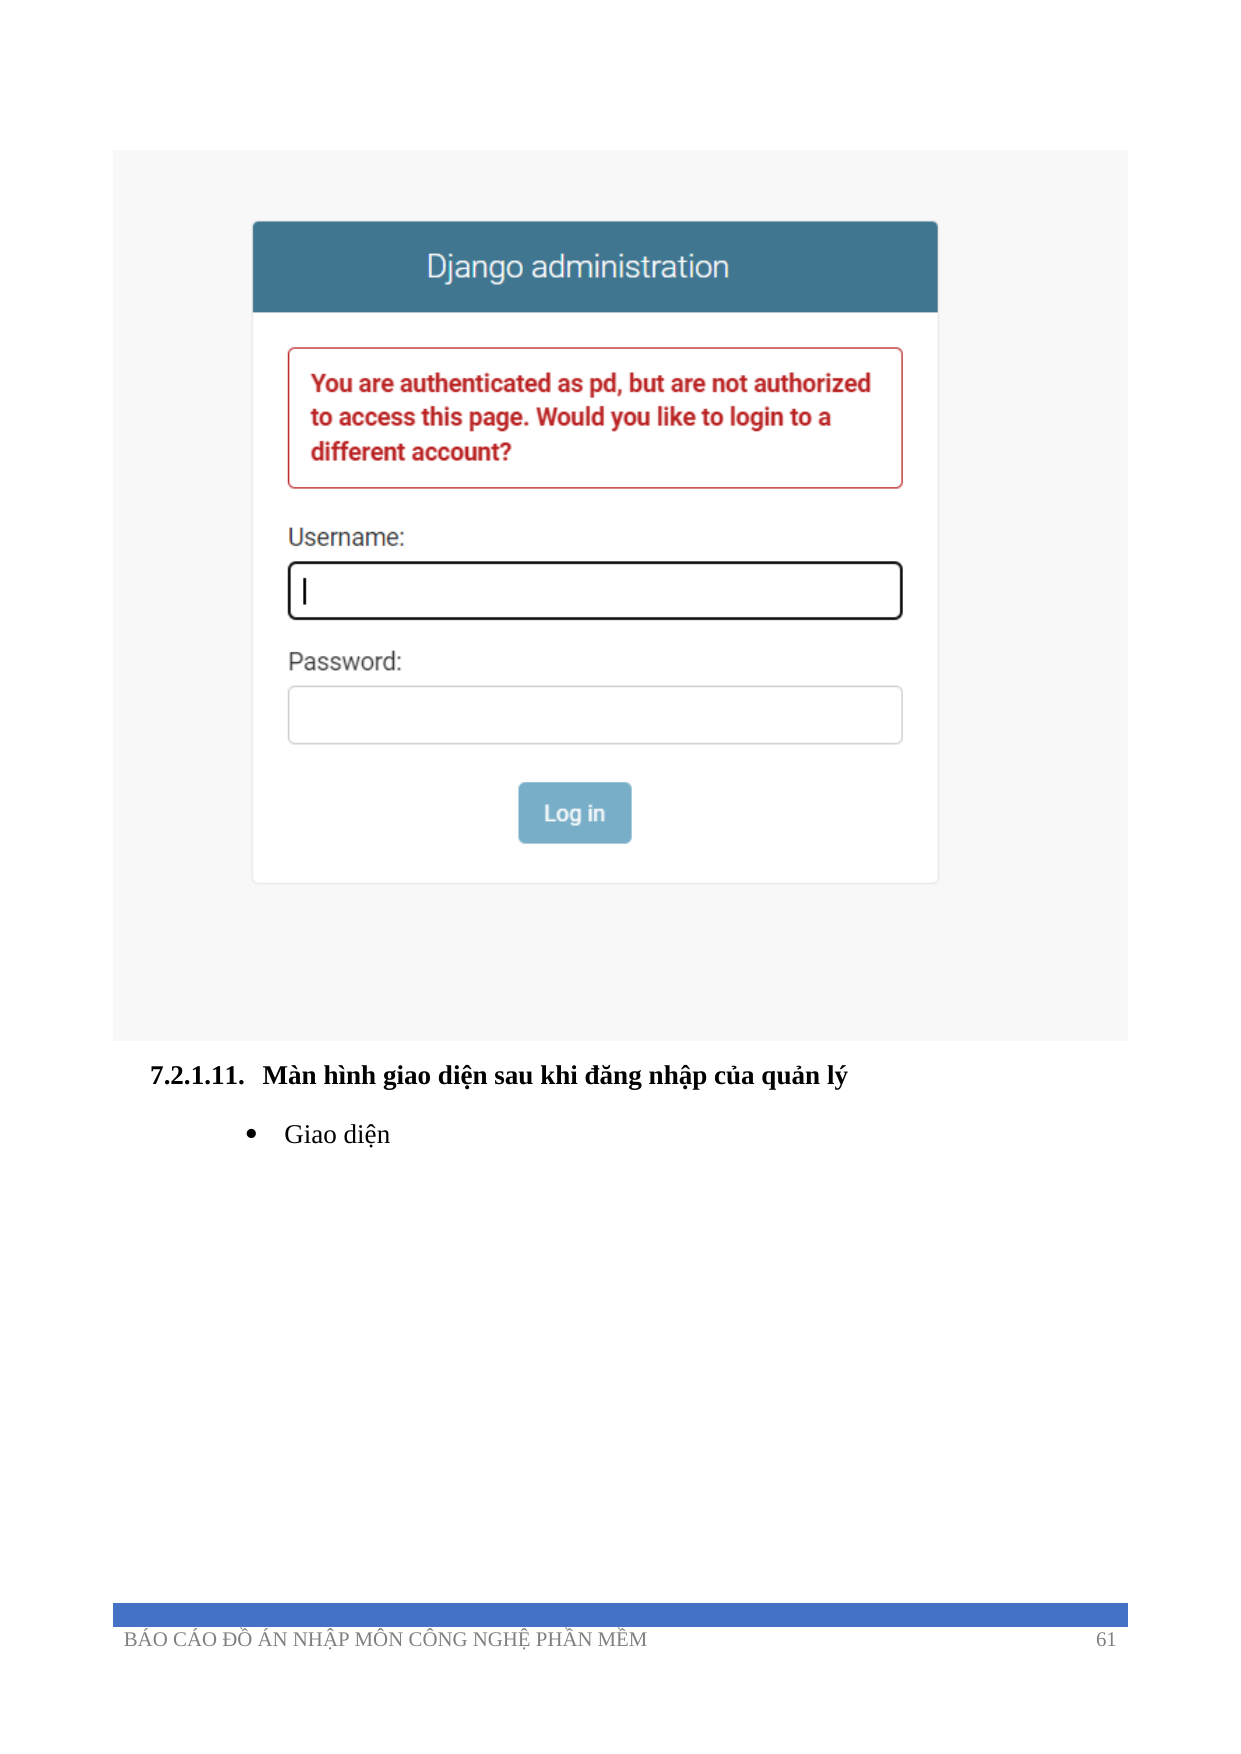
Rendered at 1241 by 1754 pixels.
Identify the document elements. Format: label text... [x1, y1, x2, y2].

list Giao diện [247, 1118, 1128, 1150]
subtitle Màn hình giao diện sau khi đăng nhập của quản lý [150, 1059, 1128, 1090]
picture [112, 150, 1128, 1041]
